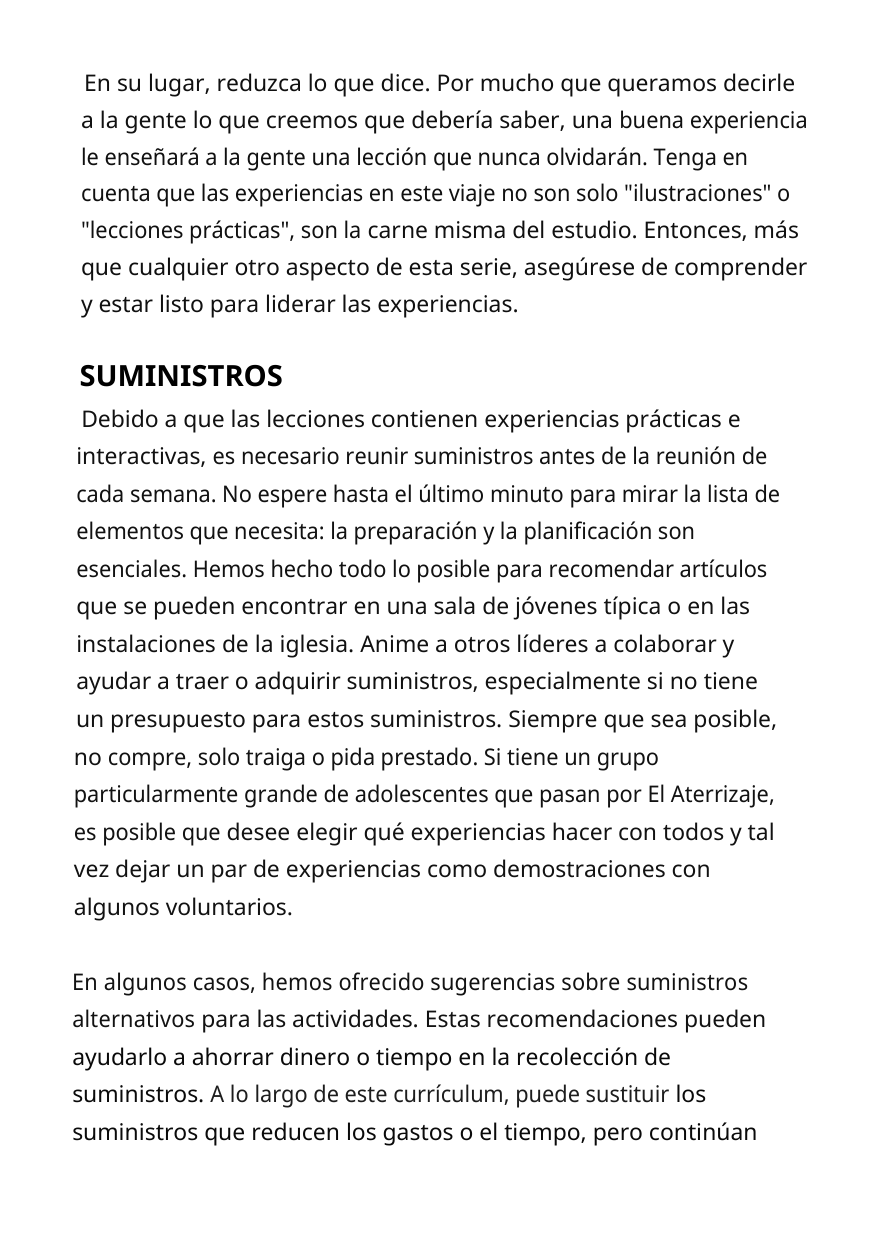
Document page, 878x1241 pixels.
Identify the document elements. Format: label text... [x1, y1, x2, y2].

text Debido a que las lecciones contienen experiencias prácticas e interactivas, es necesario reunir suministros antes de la reunión de cada semana. No espere hasta el último minuto para mirar la lista de elementos que necesita: la preparación y la planificación son esenciales. Hemos hecho todo lo posible para recomendar artículos que se pueden encontrar en una sala de jóvenes típica o en las instalaciones de la iglesia. Anime a otros líderes a colaborar y ayudar a traer o adquirir suministros, especialmente si no tiene [76, 403, 796, 696]
text En su lugar, reduzca lo que dice. Por mucho que queramos decirle a la gente lo que creemos que debería saber, una buena experiencia le enseñará a la gente una lección que nunca olvidarán. Tenga en cuenta que las experiencias en este viaje no son solo "ilustraciones" o "lecciones prácticas", son la carne misma del estudio. Entonces, más que cualquier otro aspecto de esta serie, asegúrese de comprender y estar listo para liderar las experiencias. [81, 67, 809, 319]
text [72, 965, 786, 1147]
text un presupuesto para estos suministros. Siempre que sea posible, no compre, solo traiga o pida prestado. Si tiene un grupo particularmente grande de adolescentes que pasan por El Aterrizaje, es posible que desee elegir qué experiencias hacer con todos y tal vez dejar un par de experiencias como demostraciones con algunos voluntarios. [74, 703, 792, 922]
text SUMINISTROS [79, 356, 818, 397]
